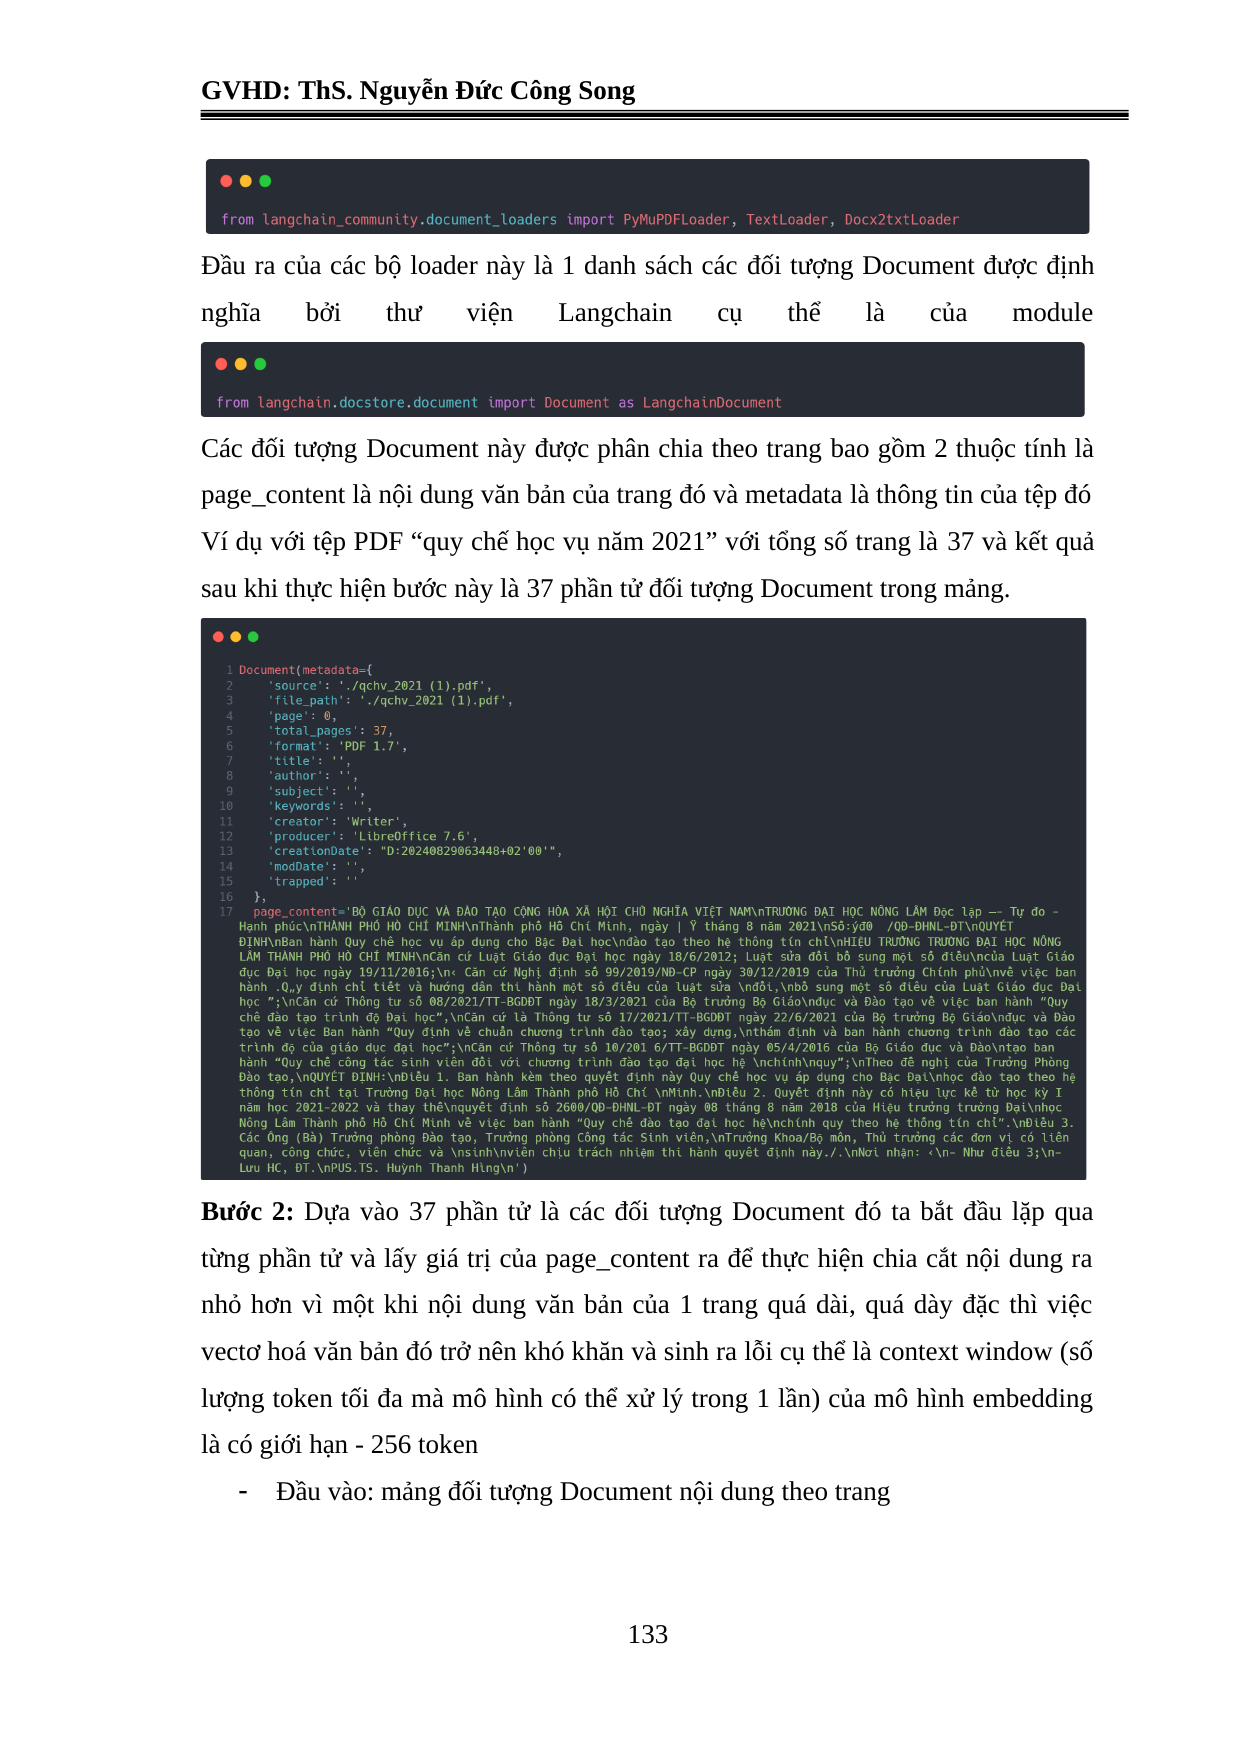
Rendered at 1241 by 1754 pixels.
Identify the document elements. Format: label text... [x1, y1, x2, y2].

text Bước 2: Dựa vào 37 phần tử là các đối tượng Document đó ta bắt đầu lặp qua từng phần tử và lấy giá trị của page_content ra để thực hiện chia cắt nội dung ra nhỏ hơn vì một khi nội dung văn bản của 1 trang quá dài, quá dày đặc thì việc vectơ hoá văn bản đó trở nên khó khăn và sinh ra lỗi cụ thể là context window (số lượng token tối đa mà mô hình có thể xử lý trong 1 lần) của mô hình embedding là có giới hạn - 256 token [201, 1195, 1094, 1460]
picture [205, 159, 1090, 234]
text Ví dụ với tệp PDF “quy chế học vụ năm 2021” với tổng số trang là 37 và kết quả sau khi thực hiện bước này là 37 phần tử đối tượng Document trong mảng. [201, 525, 1094, 603]
picture [200, 618, 1087, 1180]
list Đầu vào: mảng đối tượng Document nội dung theo trang [238, 1475, 1094, 1507]
picture [200, 342, 1085, 417]
text Các đối tượng Document này được phân chia theo trang bao gồm 2 thuộc tính là page_content là nội dung văn bản của trang đó và metadata là thông tin của tệp đó [201, 432, 1094, 509]
